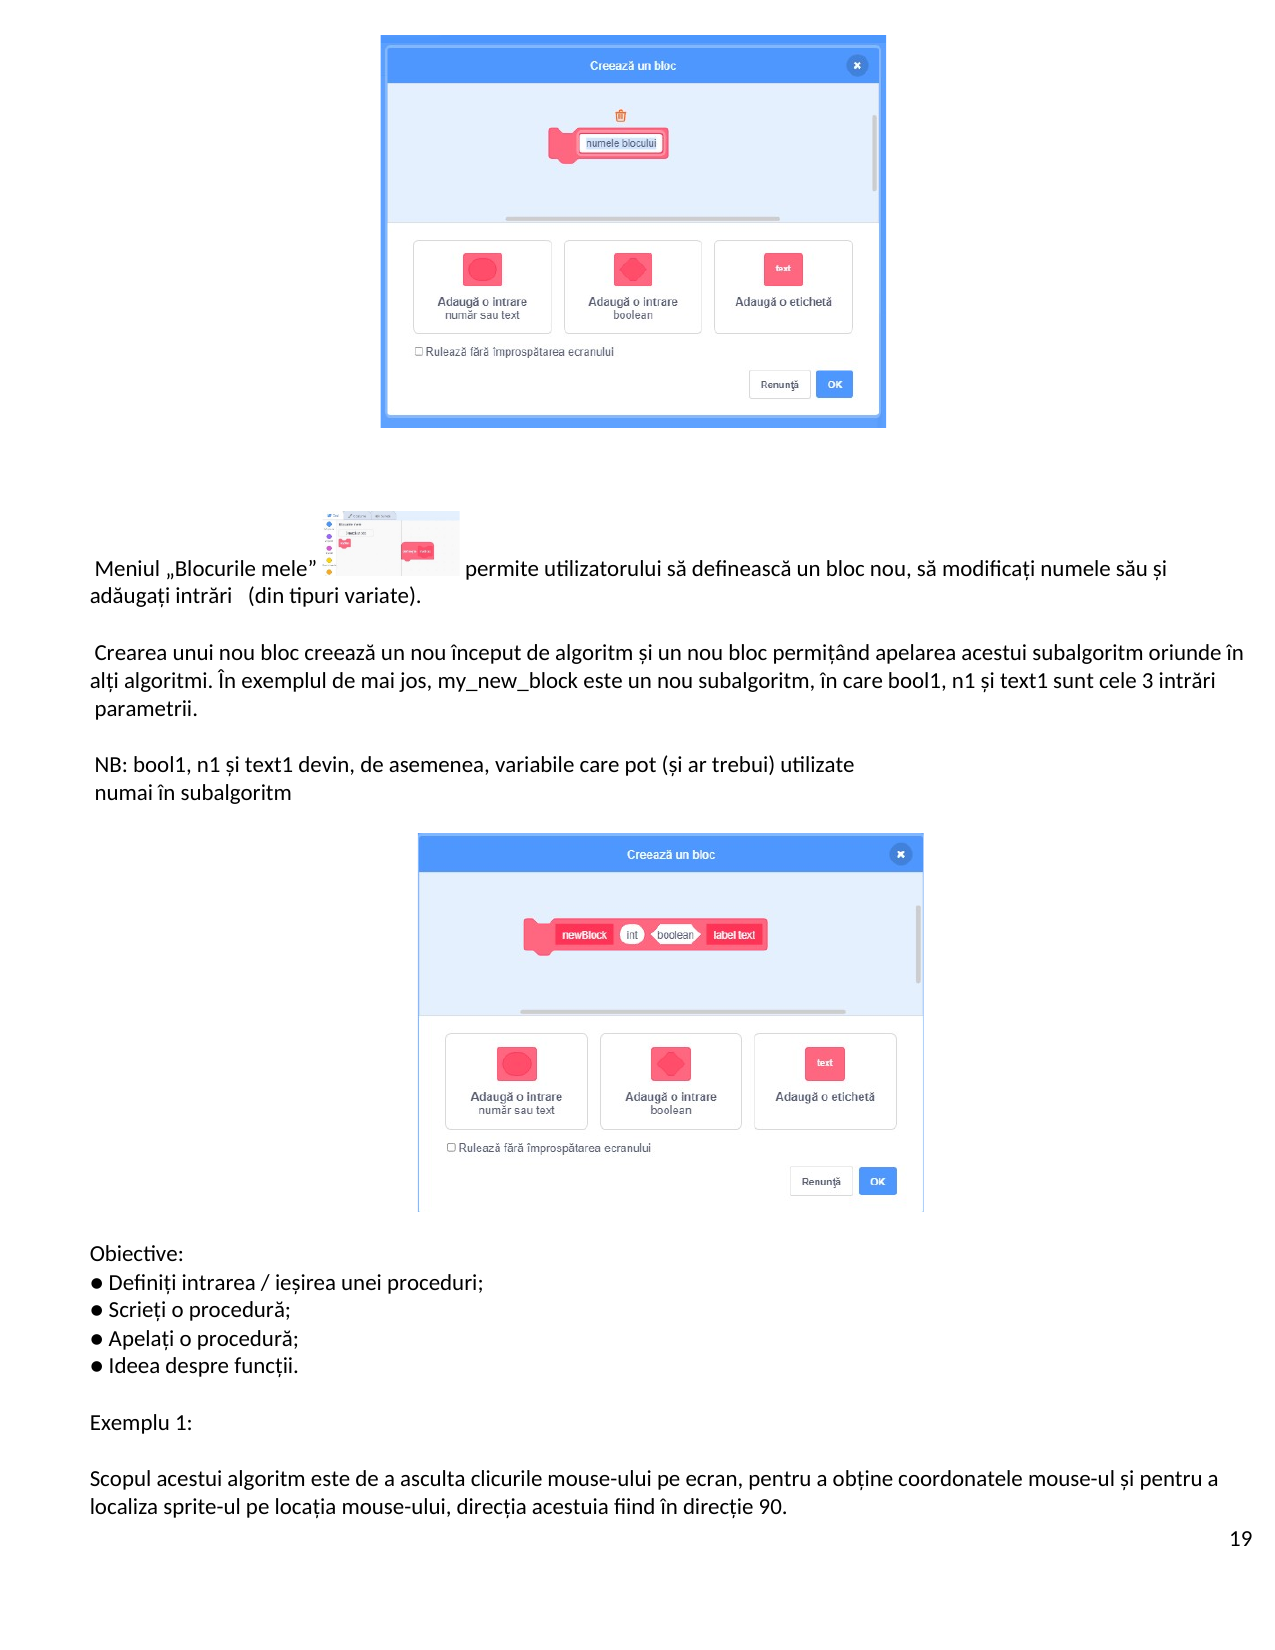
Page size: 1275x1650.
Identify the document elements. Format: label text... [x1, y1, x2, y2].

picture [417, 833, 924, 1212]
text Meniul „Blocurile mele” permite utilizatorului să definească un bloc nou, să modificați numele său și adăugați intrări (din tipuri variate). [89, 511, 1252, 610]
text parametrii. [89, 694, 1252, 722]
text ● Scrieți o procedură; [14, 1296, 1252, 1324]
picture [380, 35, 887, 428]
text Exemplu 1: [14, 1408, 1252, 1436]
text Crearea unui nou bloc creează un nou început de algoritm și un nou bloc permițând apelarea acestui subalgoritm oriunde în alți algoritmi. În exemplul de mai jos, my_new_block este un nou subalgoritm, în care bool1, n1 și text1 sunt cele 3 intrări [89, 638, 1252, 694]
text numai în subalgoritm [89, 778, 1252, 806]
text ● Definiți intrarea / ieșirea unei proceduri; [14, 1268, 1252, 1296]
text Scopul acestui algoritm este de a asculta clicurile mouse-ului pe ecran, pentru a obține coordonatele mouse-ul și pentru a localiza sprite-ul pe locația mouse-ului, direcția acestuia fiind în direcție 90. [89, 1464, 1252, 1520]
text ● Ideea despre funcții. [14, 1352, 1252, 1380]
text NB: bool1, n1 și text1 devin, de asemenea, variabile care pot (și ar trebui) utilizate [89, 750, 1252, 778]
text ● Apelați o procedură; [14, 1324, 1252, 1352]
picture [322, 511, 460, 576]
text Obiective: [14, 1239, 1252, 1268]
